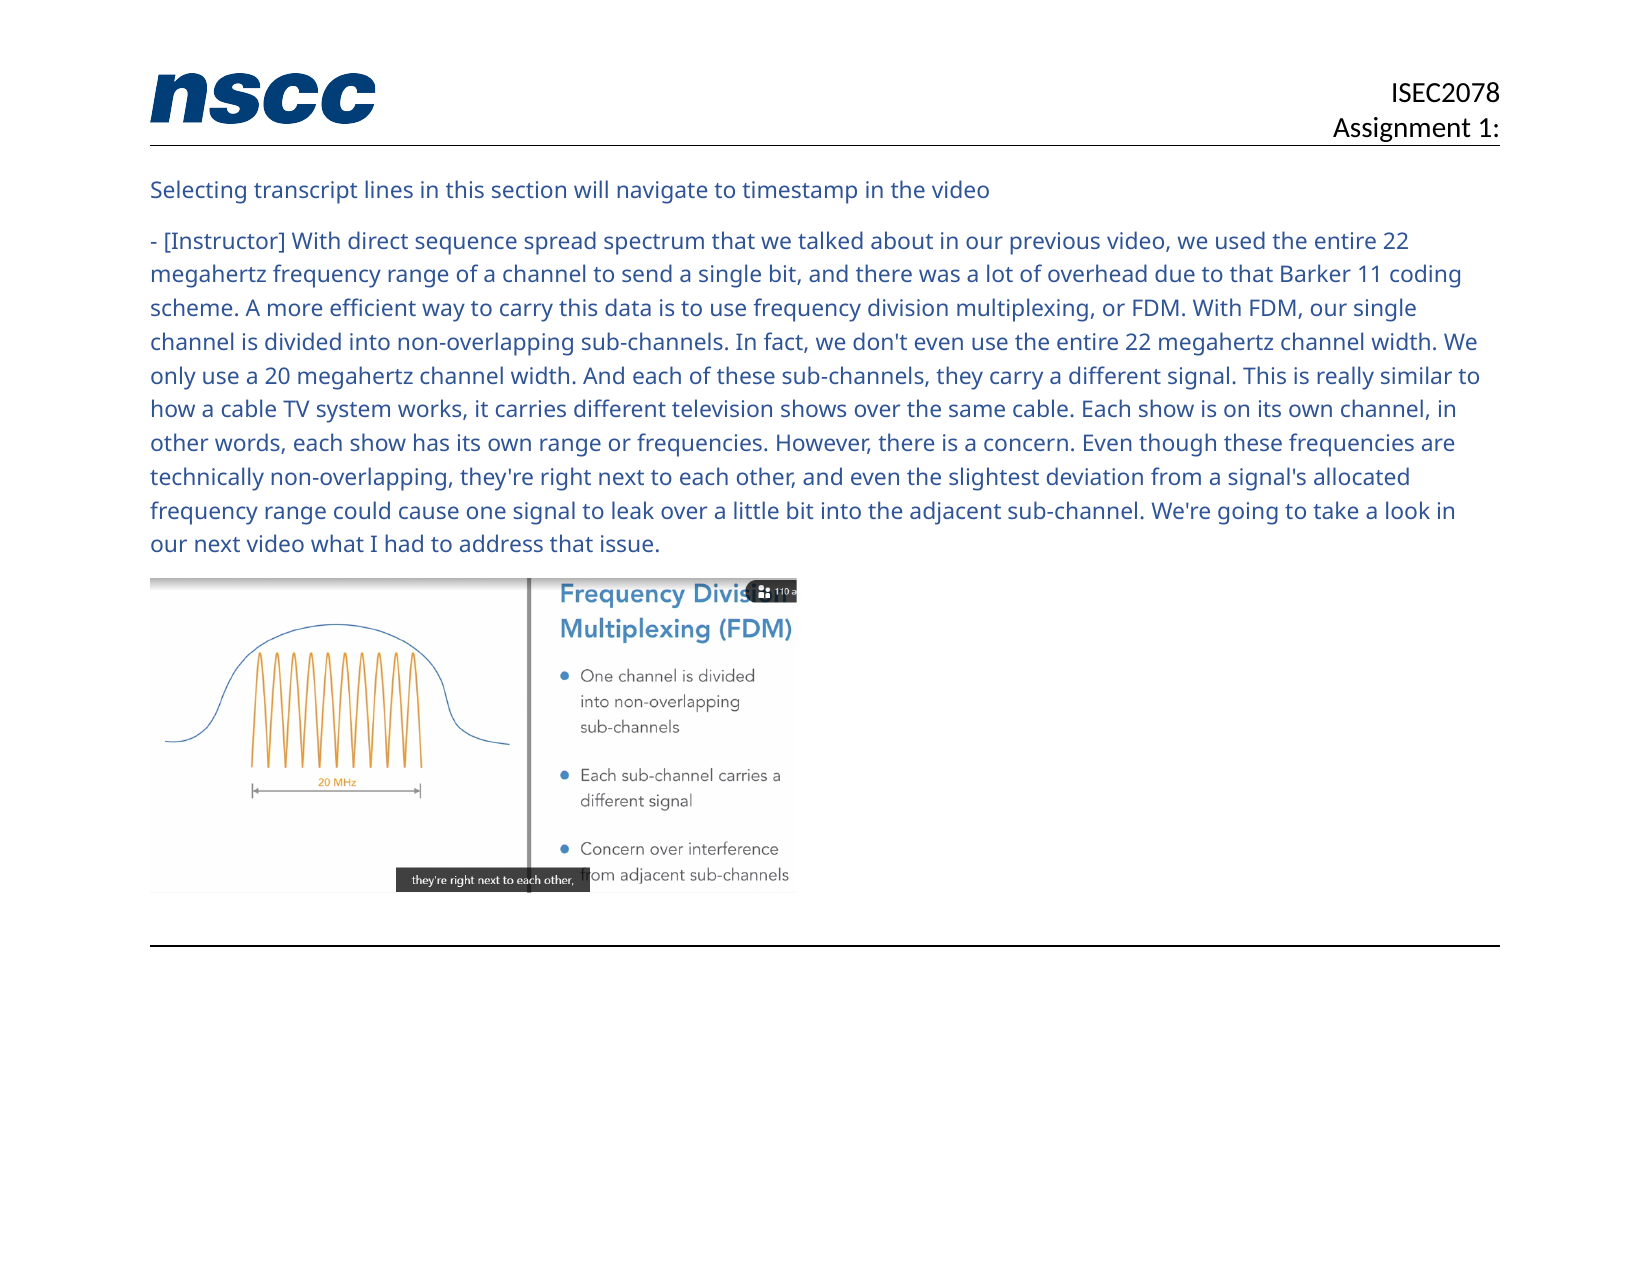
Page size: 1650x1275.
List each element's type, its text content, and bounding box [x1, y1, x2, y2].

picture [150, 578, 797, 893]
text Selecting transcript lines in this section will navigate to timestamp in the video [150, 174, 1500, 205]
picture [150, 73, 375, 124]
text - [Instructor] With direct sequence spread spectrum that we talked about in our previous video, we used the entire 22 megahertz frequency range of a channel to send a single bit, and there was a lot of overhead due to that Barker 11 coding scheme. A more efficient way to carry this data is to use frequency division multiplexing, or FDM. With FDM, our single channel is divided into non-overlapping sub-channels. In fact, we don't even use the entire 22 megahertz channel width. We only use a 20 megahertz channel width. And each of these sub-channels, they carry a different signal. This is really similar to how a cable TV system works, it carries different television shows over the same cable. Each show is on its own channel, in other words, each show has its own range or frequencies. However, there is a concern. Even though these frequencies are technically non-overlapping, they're right next to each other, and even the slightest deviation from a signal's allocated frequency range could cause one signal to leak over a little bit into the adjacent sub-channel. We're going to take a look in our next video what I had to address that issue. [150, 224, 1500, 559]
